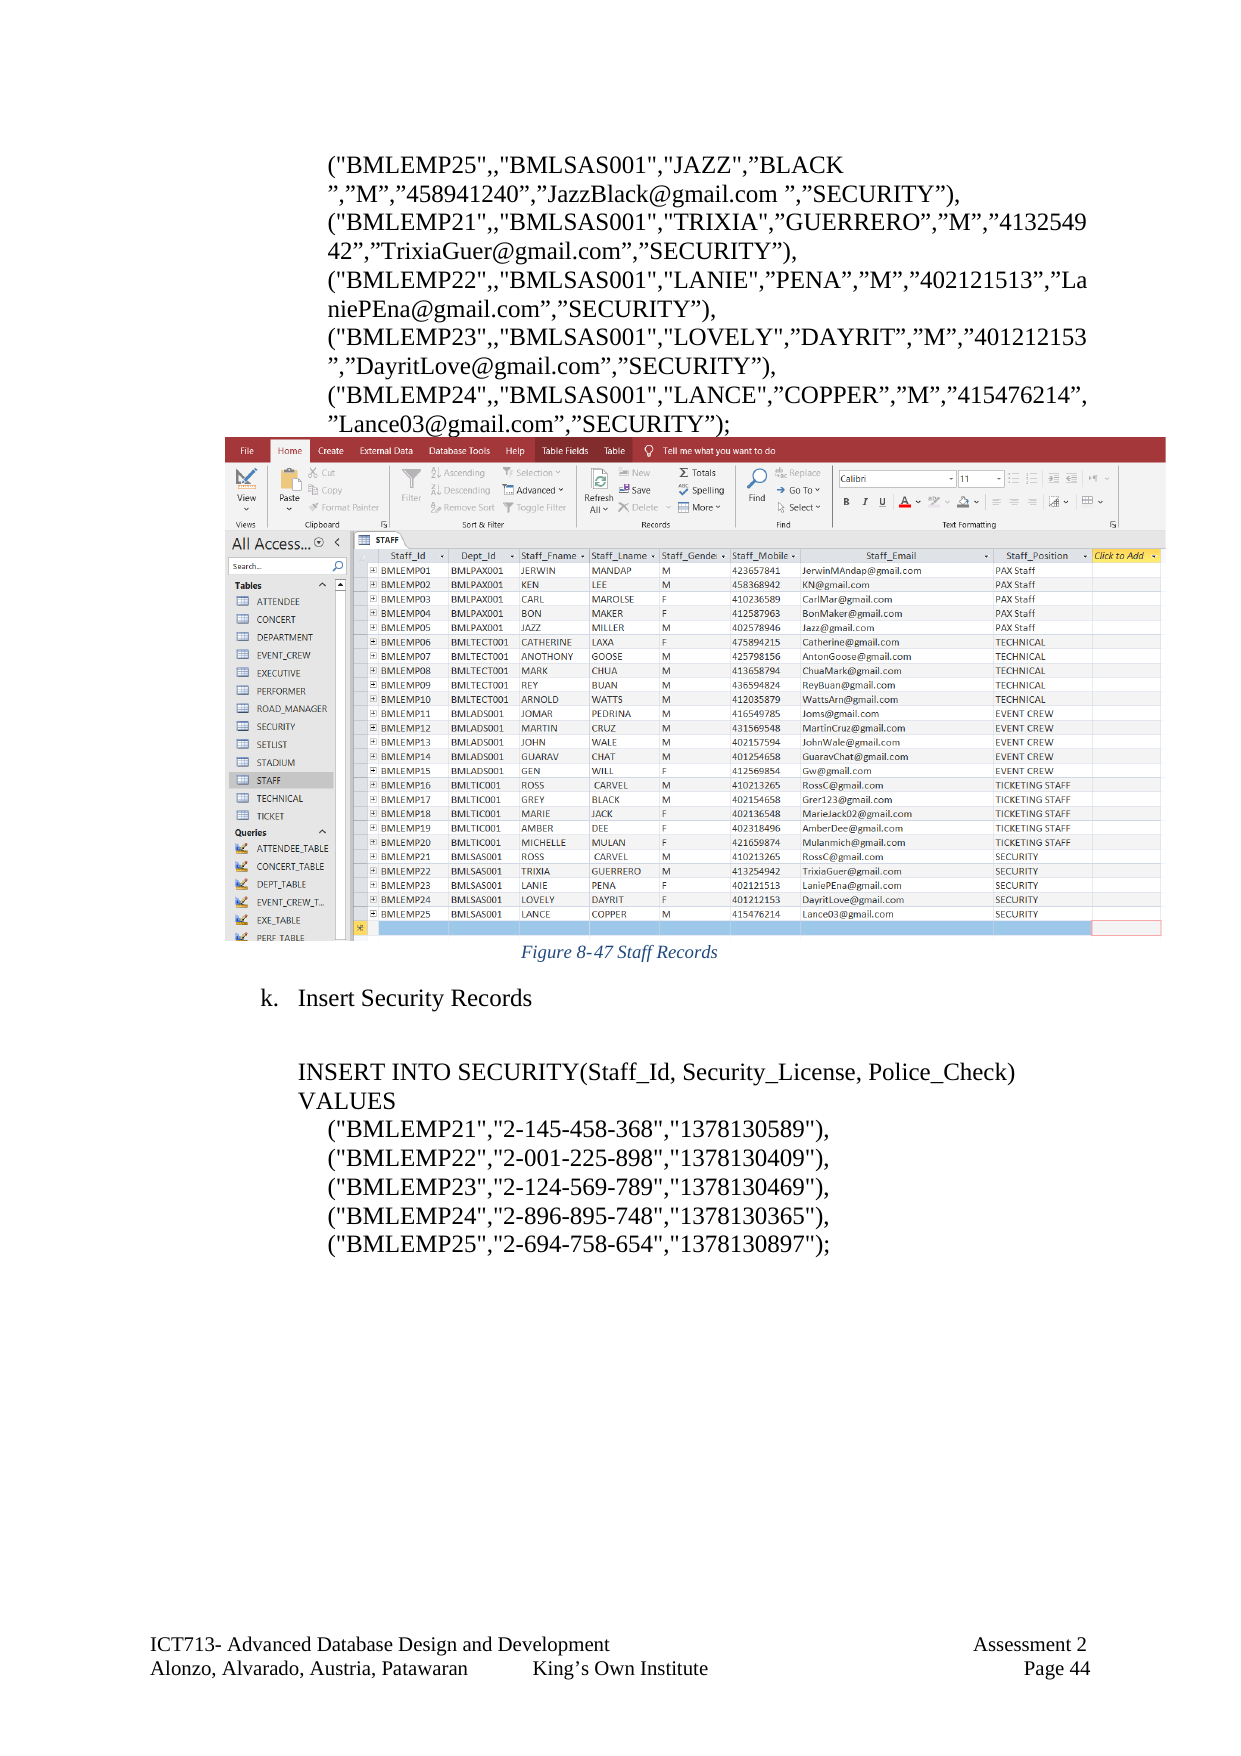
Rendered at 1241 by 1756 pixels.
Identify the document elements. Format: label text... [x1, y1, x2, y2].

list Insert Security Records [260, 983, 1090, 1012]
text INSERT INTO SECURITY(Staff_Id, Security_License, Police_Check) [223, 1057, 1090, 1086]
text ("BMLEMP21","2-145-458-368","1378130589"), [327, 1114, 1090, 1143]
text ("BMLEMP23","2-124-569-789","1378130469"), [327, 1172, 1090, 1201]
picture [225, 437, 1166, 941]
text ("BMLEMP25",,"BMLSAS001","JAZZ",”BLACK ”,”M”,”458941240”,”JazzBlack@gmail.com ”,”SECURITY”), [327, 150, 1090, 207]
text ("BMLEMP23",,"BMLSAS001","LOVELY",”DAYRIT”,”M”,”401212153”,”DayritLove@gmail.com”,”SECURITY”), [327, 322, 1090, 380]
text ("BMLEMP22",,"BMLSAS001","LANIE",”PENA”,”M”,”402121513”,”LaniePEna@gmail.com”,”SECURITY”), [327, 265, 1090, 322]
text ("BMLEMP24",,"BMLSAS001","LANCE",”COPPER”,”M”,”415476214”,”Lance03@gmail.com”,”SECURITY”); [327, 380, 1090, 437]
text ("BMLEMP22","2-001-225-898","1378130409"), [327, 1143, 1090, 1172]
text ("BMLEMP25","2-694-758-654","1378130897"); [327, 1229, 1090, 1258]
text VALUES [223, 1086, 1090, 1114]
text ("BMLEMP21",,"BMLSAS001","TRIXIA",”GUERRERO”,”M”,”413254942”,”TrixiaGuer@gmail.com”,”SECURITY”), [327, 207, 1090, 265]
text ("BMLEMP24","2-896-895-748","1378130365"), [327, 1201, 1090, 1229]
